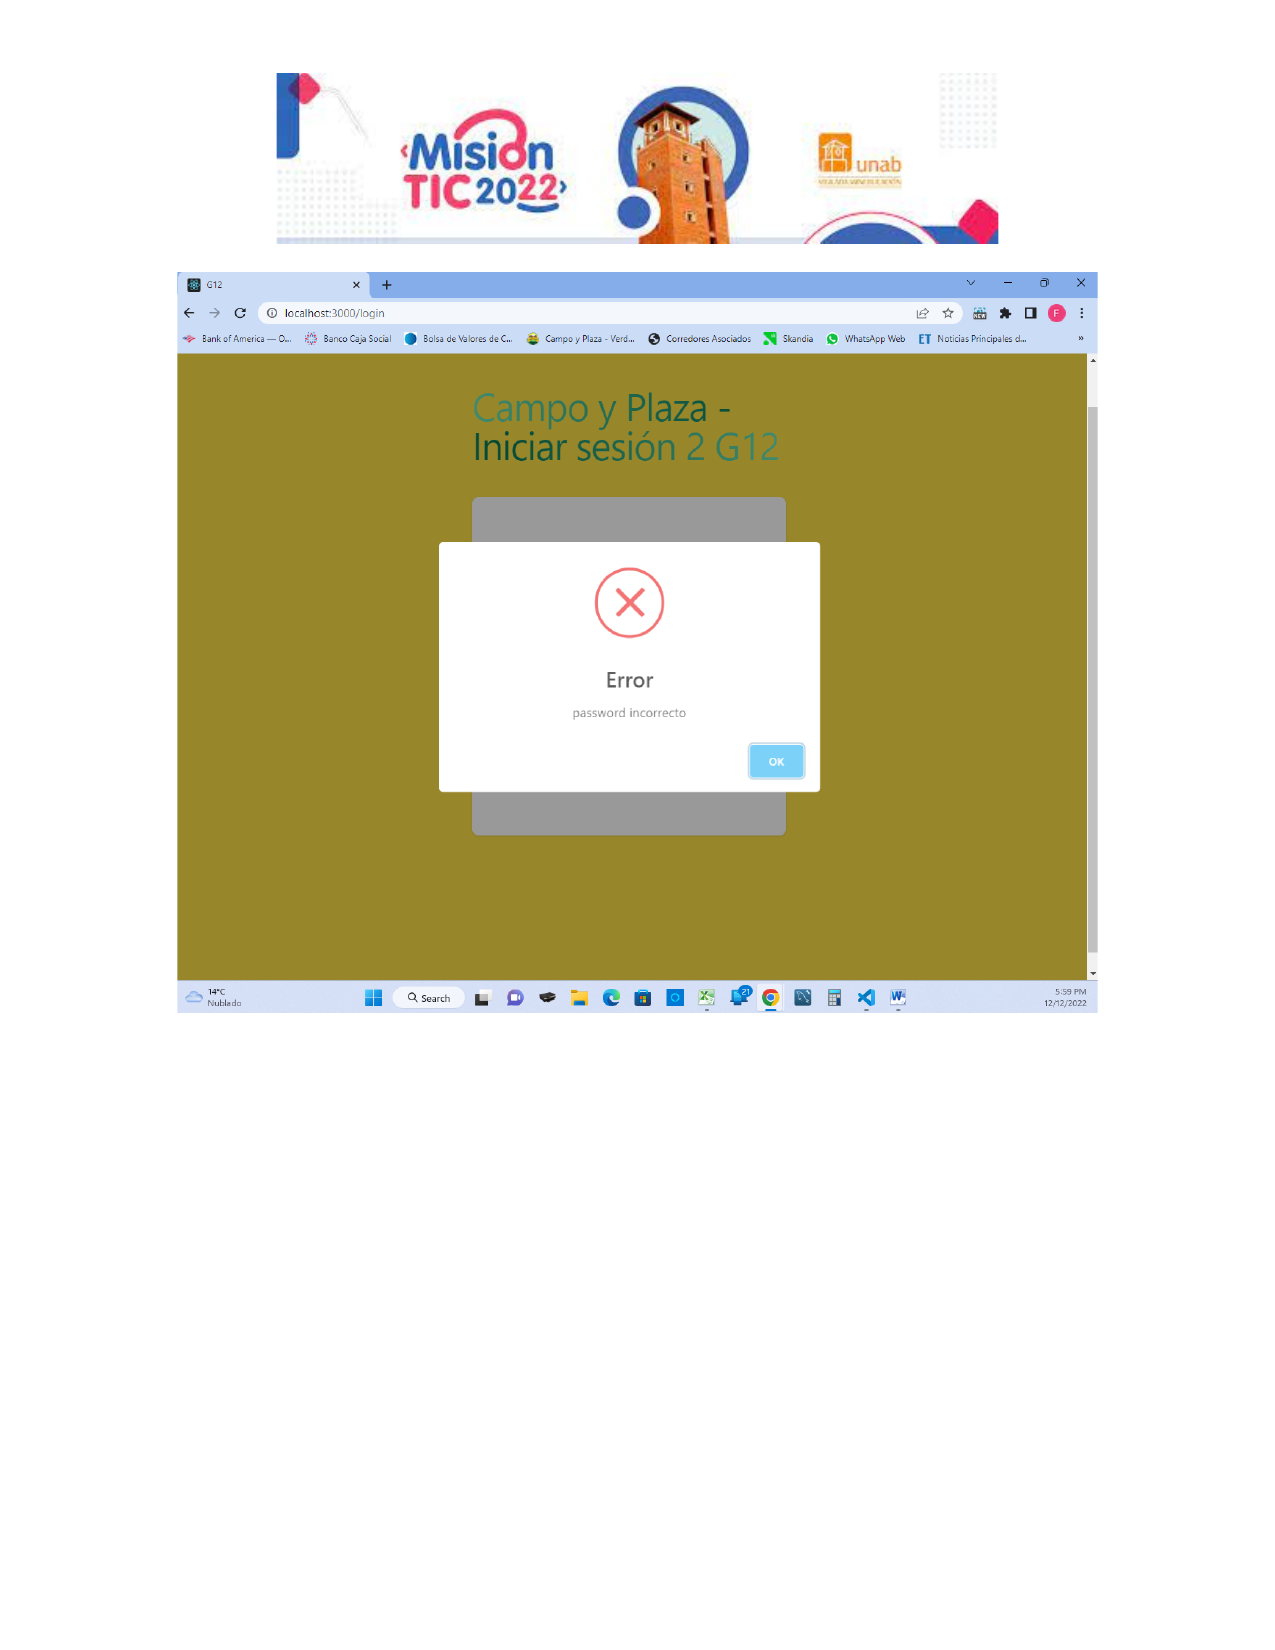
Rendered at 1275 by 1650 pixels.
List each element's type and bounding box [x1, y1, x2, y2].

picture [177, 272, 1098, 1013]
picture [276, 73, 999, 244]
